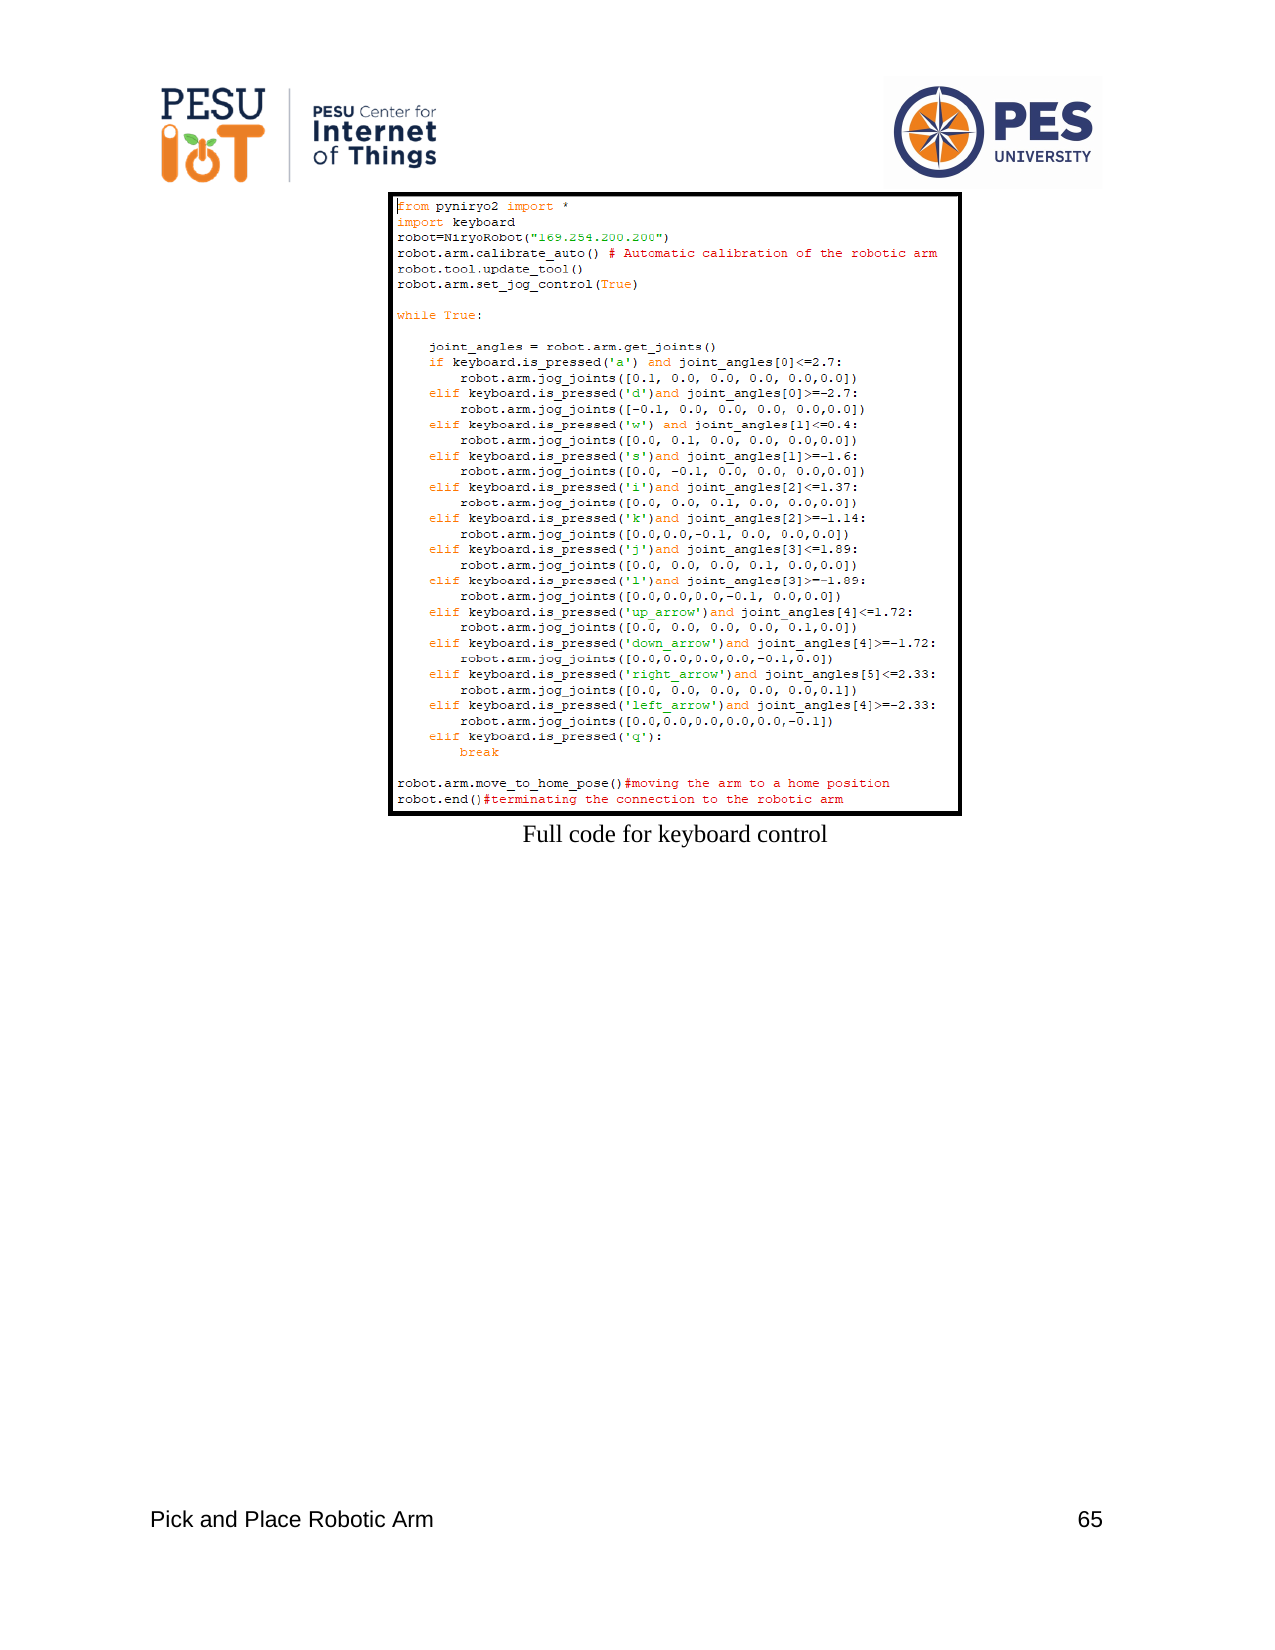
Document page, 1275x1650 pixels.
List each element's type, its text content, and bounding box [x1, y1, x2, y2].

text Full code for keyboard control [225, 819, 1125, 848]
picture [883, 76, 1103, 189]
picture [150, 75, 438, 189]
picture [393, 196, 958, 811]
